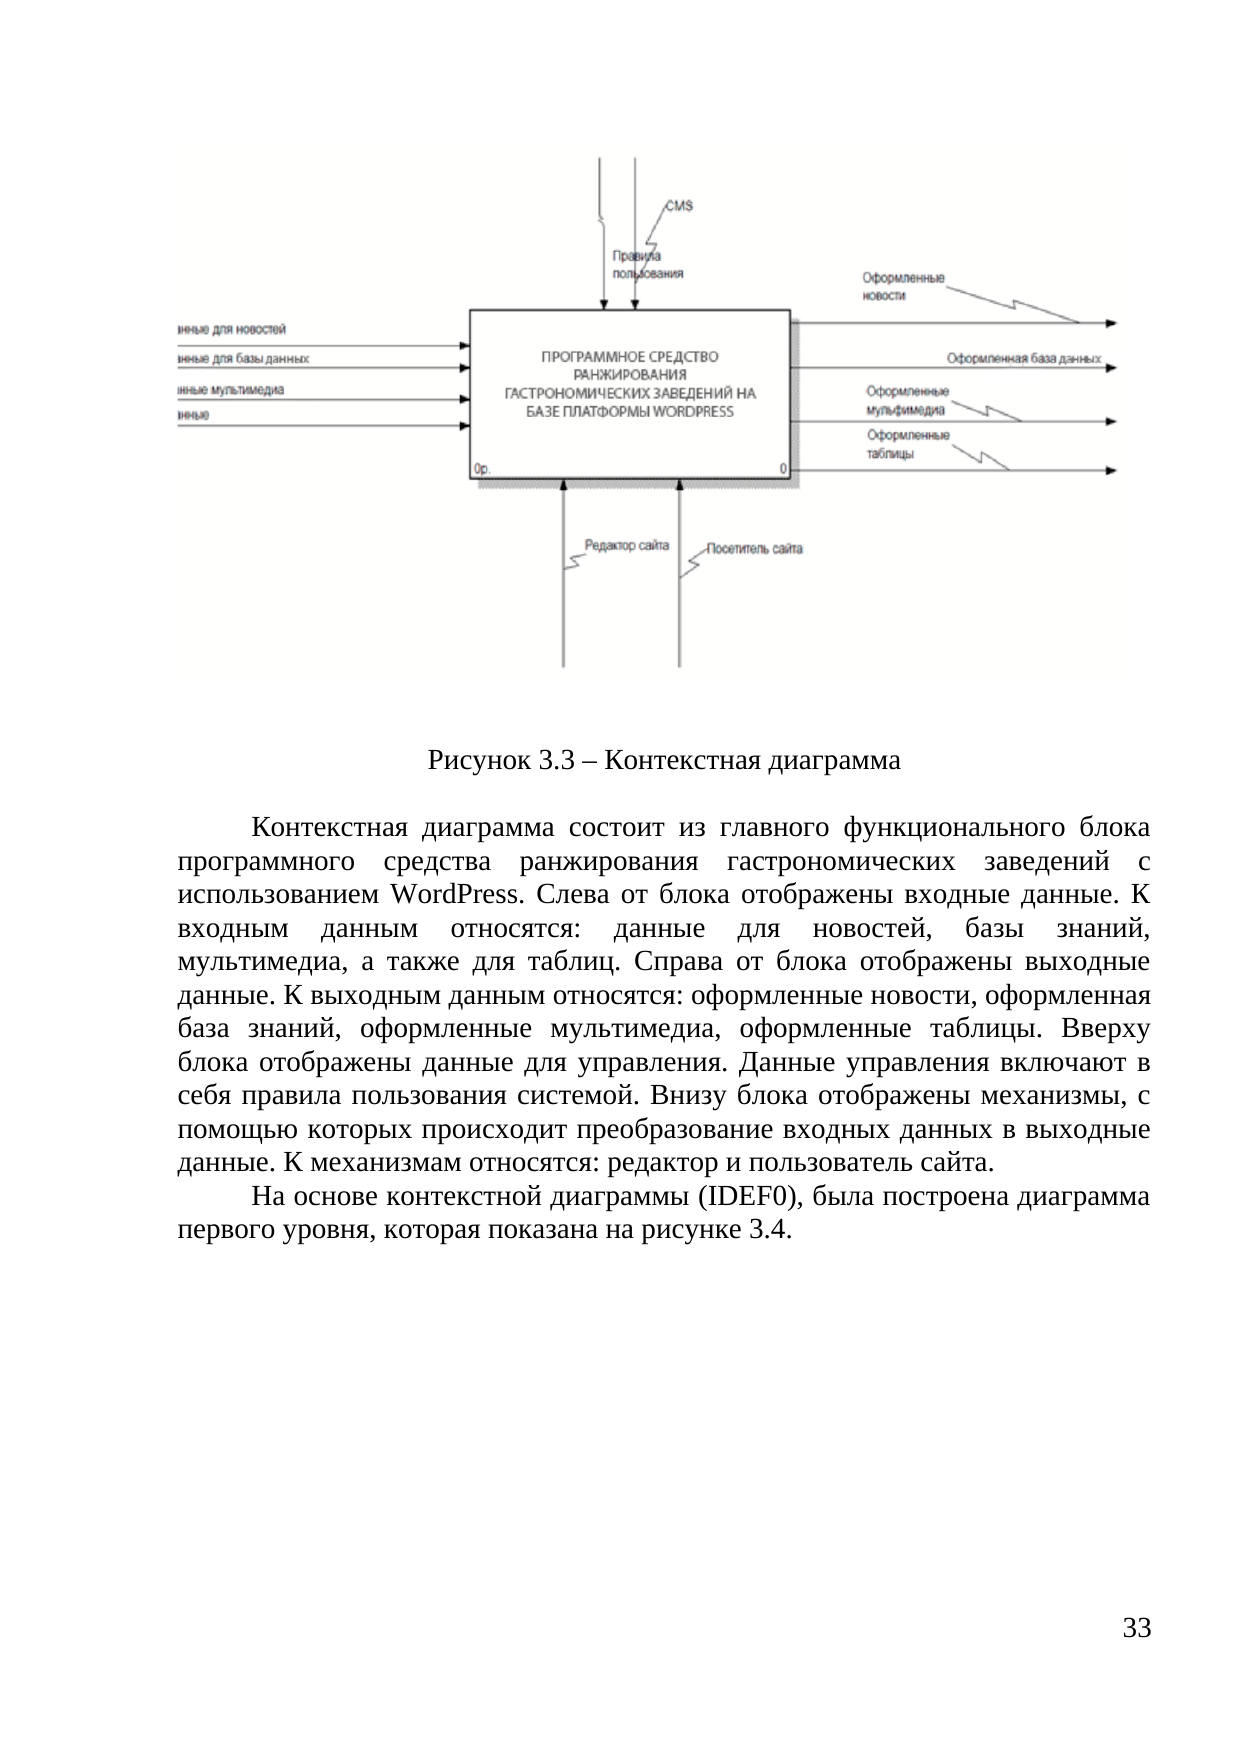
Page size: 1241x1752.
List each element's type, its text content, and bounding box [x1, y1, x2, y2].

text На основе контекстной диаграммы (IDEF0), была построена диаграмма первого уровня, которая показана на рисунке 3.4. [177, 1178, 1152, 1245]
text Контекстная диаграмма состоит из главного функционального блока программного средства ранжирования гастрономических заведений с использованием WordPress. Слева от блока отображены входные данные. К входным данным относятся: данные для новостей, базы знаний, мультимедиа, а также для таблиц. Справа от блока отображены выходные данные. К выходным данным относятся: оформленные новости, оформленная база знаний, оформленные мультимедиа, оформленные таблицы. Вверху блока отображены данные для управления. Данные управления включают в себя правила пользования системой. Внизу блока отображены механизмы, с помощью которых происходит преобразование входных данных в выходные данные. К механизмам относятся: редактор и пользователь сайта. [177, 809, 1152, 1178]
text Рисунок 3.3 – Контекстная диаграмма [177, 742, 1152, 776]
picture [177, 118, 1152, 709]
